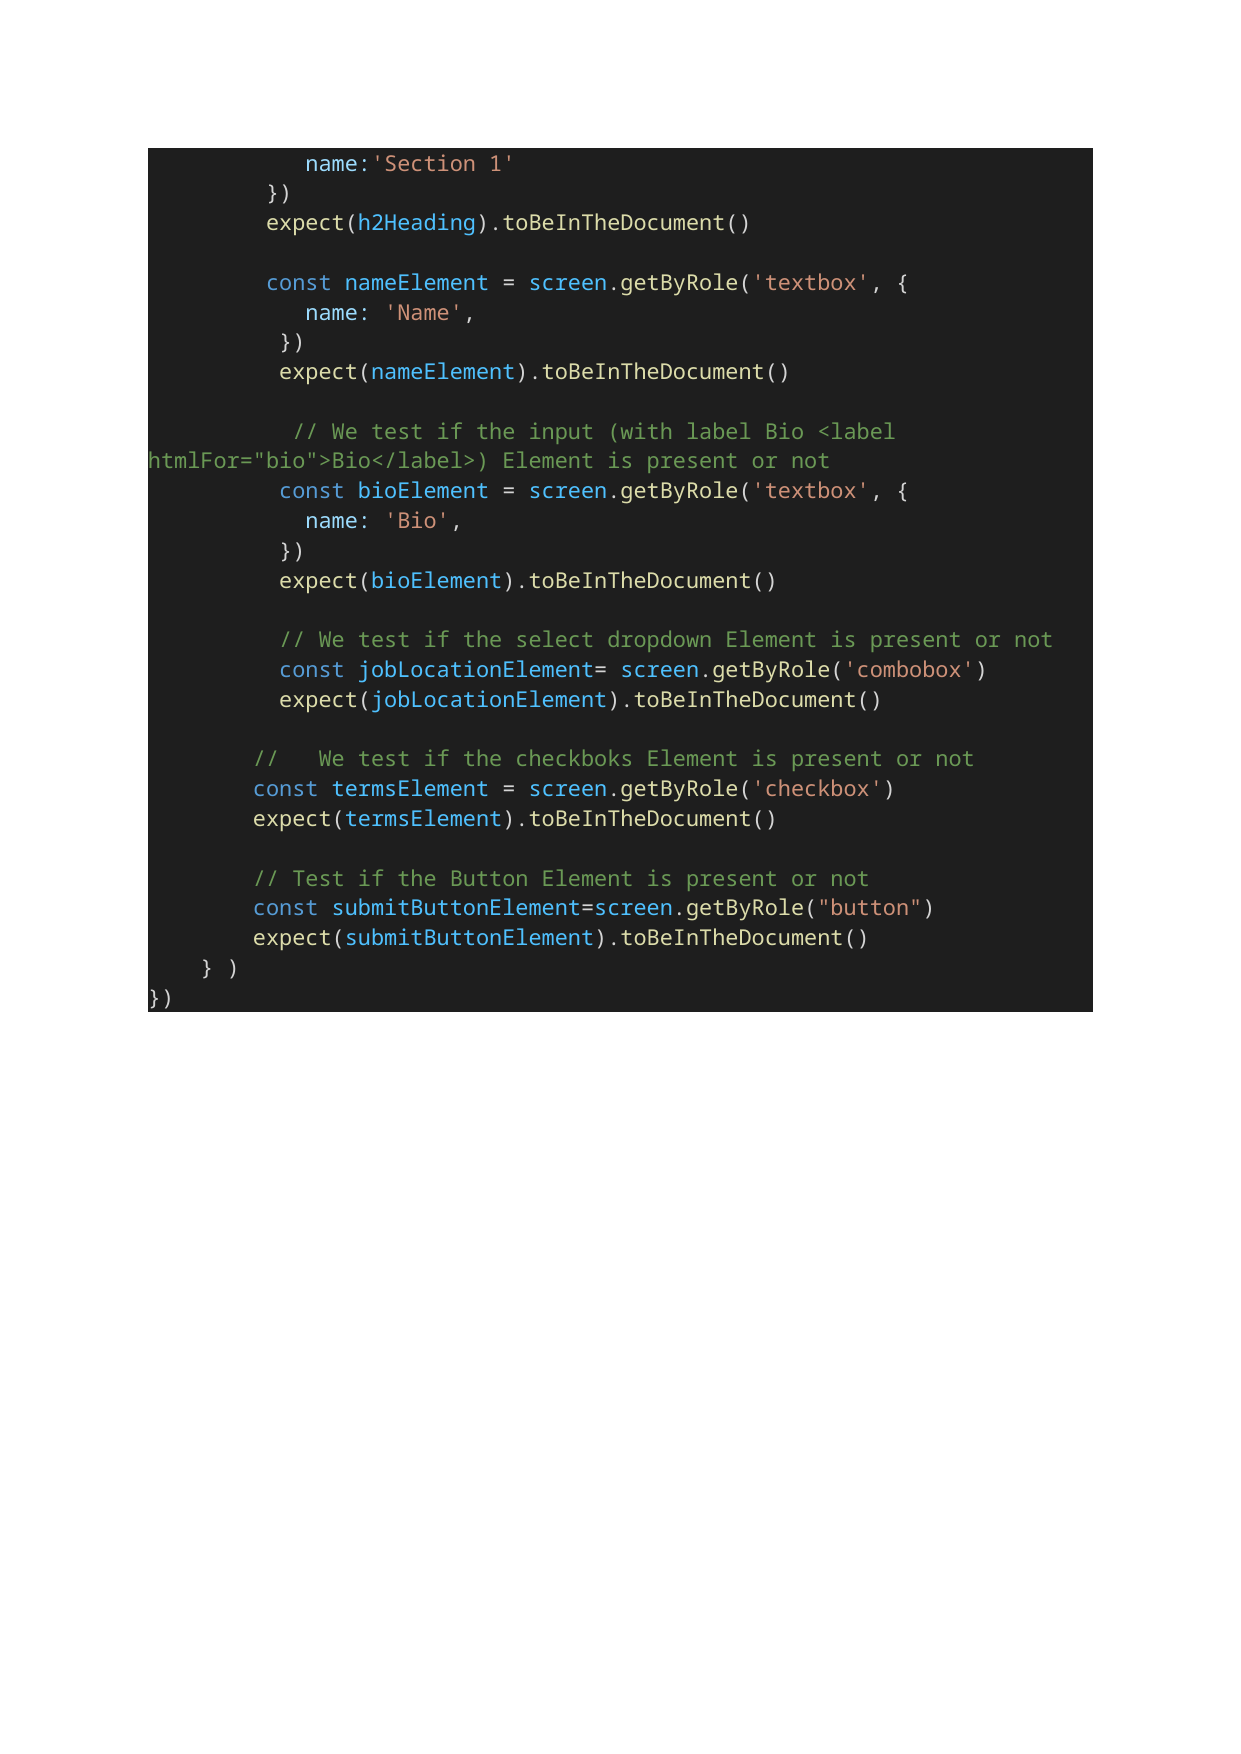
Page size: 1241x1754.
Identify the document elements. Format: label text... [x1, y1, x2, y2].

text expect(bioElement).toBeInTheDocument() [148, 565, 1093, 594]
text expect(termsElement).toBeInTheDocument() [148, 803, 1093, 833]
text const nameElement = screen.getByRole('textbox', { [148, 267, 1093, 297]
text expect(h2Heading).toBeInTheDocument() [148, 207, 1093, 237]
text } ) [148, 952, 1093, 982]
text expect(jobLocationElement).toBeInTheDocument() [148, 684, 1093, 714]
text // Test if the Button Element is present or not [148, 863, 1093, 892]
text }) [148, 177, 1093, 207]
text // We test if the select dropdown Element is present or not [148, 624, 1093, 654]
text }) [148, 535, 1093, 565]
text name: 'Name', [148, 297, 1093, 326]
text const termsElement = screen.getByRole('checkbox') [148, 773, 1093, 803]
text // We test if the checkboks Element is present or not [148, 743, 1093, 773]
text const submitButtonElement=screen.getByRole("button") [148, 892, 1093, 922]
text name: 'Bio', [148, 505, 1093, 535]
text // We test if the input (with label Bio <label htmlFor="bio">Bio</label>) Element is present or not [148, 416, 1093, 475]
text }) [148, 326, 1093, 356]
text expect(nameElement).toBeInTheDocument() [148, 356, 1093, 386]
text }) [148, 982, 1093, 1012]
text expect(submitButtonElement).toBeInTheDocument() [148, 922, 1093, 952]
text const jobLocationElement= screen.getByRole('combobox') [148, 654, 1093, 684]
text const bioElement = screen.getByRole('textbox', { [148, 475, 1093, 505]
text name:'Section 1' [148, 148, 1093, 177]
